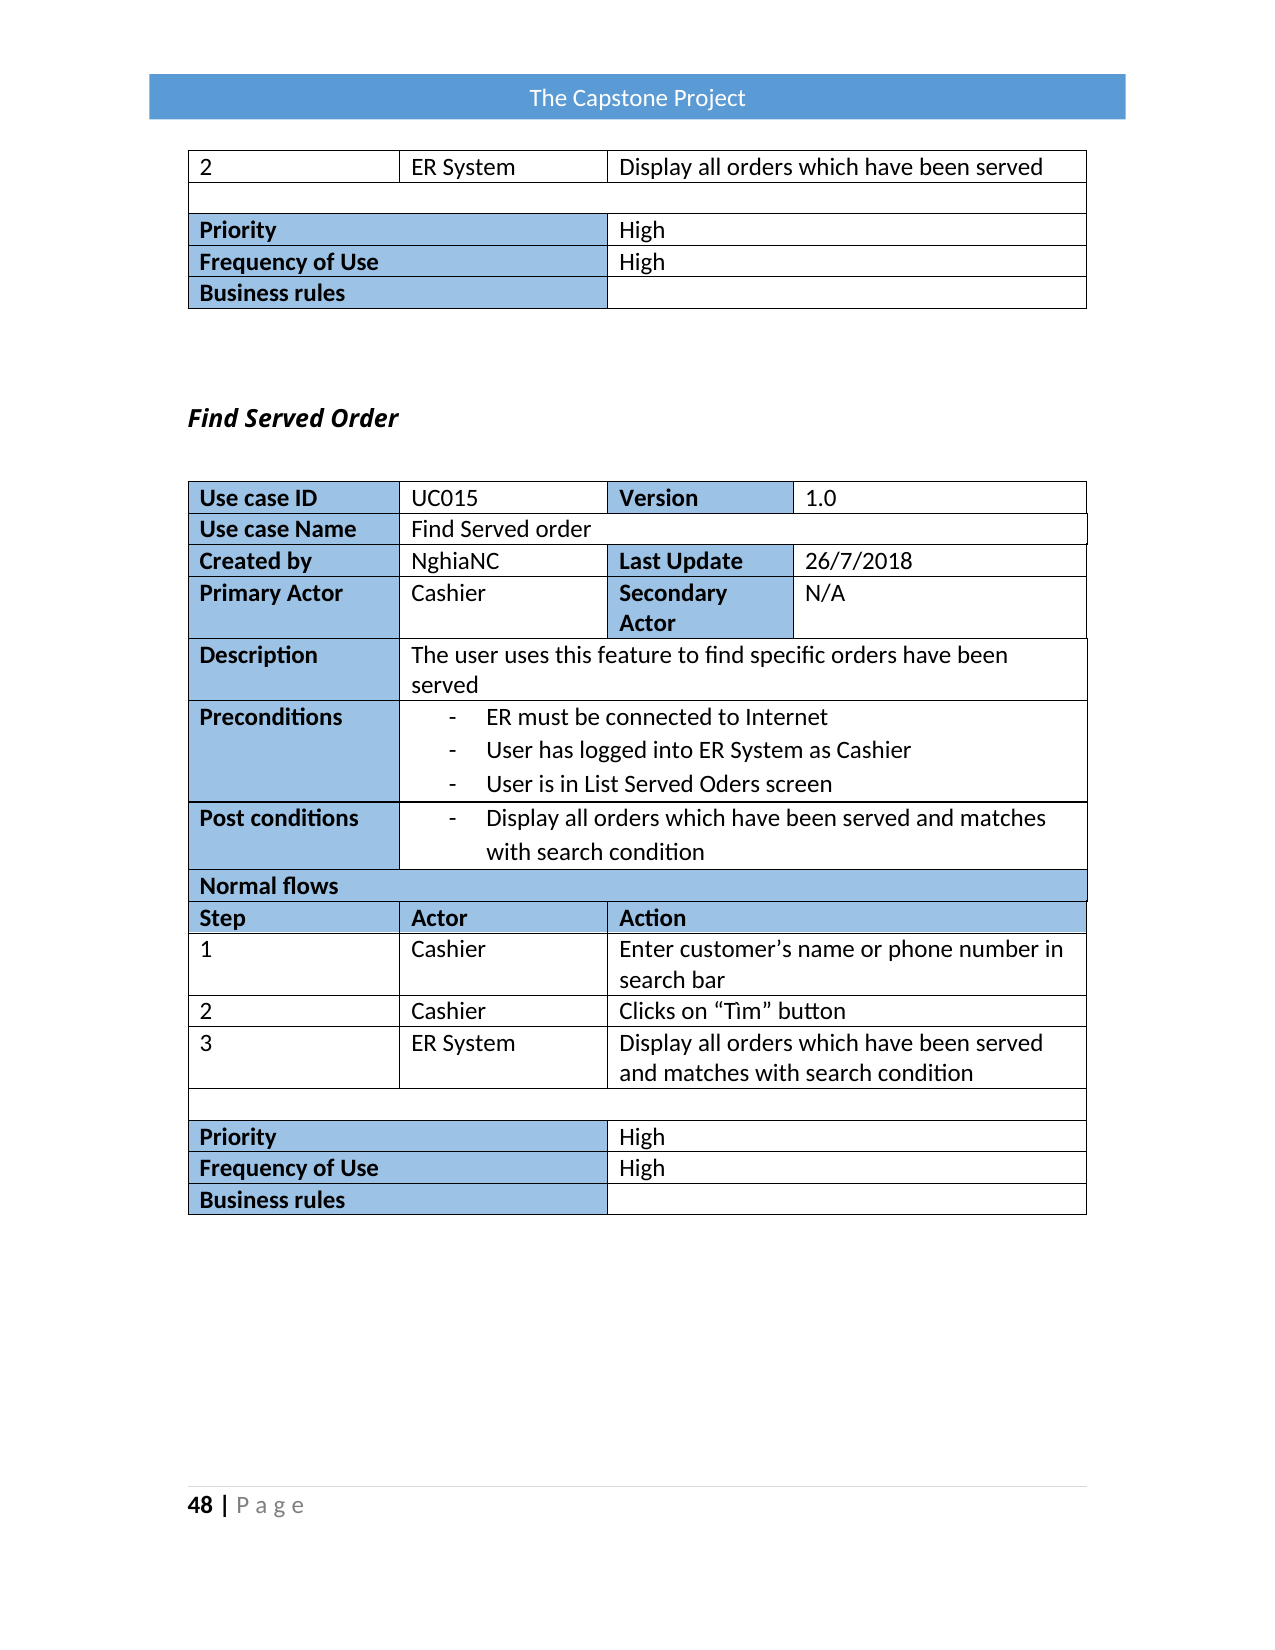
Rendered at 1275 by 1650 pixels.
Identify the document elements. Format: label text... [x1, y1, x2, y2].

table_cell Priority [189, 214, 607, 245]
table_header Use case ID [189, 482, 399, 513]
table_cell 26/7/2018 [794, 545, 1086, 576]
table_cell NghiaNC [400, 545, 607, 576]
table_cell 2 [189, 996, 399, 1026]
table_cell Last Update [608, 545, 793, 576]
table_cell Primary Actor [189, 577, 399, 638]
table_cell High [608, 1152, 1086, 1183]
table_header Version [608, 482, 793, 513]
table_cell 1 [189, 934, 399, 994]
table_cell High [608, 214, 1086, 245]
table_cell The user uses this feature to find specific orders have been served [400, 639, 1087, 700]
table_cell [189, 1089, 1086, 1120]
table_cell Find Served order [400, 514, 1087, 544]
table_cell Normal flows [189, 870, 1087, 901]
table_cell Cashier [400, 996, 607, 1026]
table_cell Cashier [400, 577, 607, 638]
table_header 1.0 [794, 482, 1086, 513]
table_cell Description [189, 639, 399, 700]
table_cell [608, 277, 1086, 308]
table_cell 3 [189, 1027, 399, 1088]
table_cell Clicks on “Tìm” button [608, 996, 1086, 1026]
table_cell High [608, 1121, 1086, 1151]
table_cell Priority [189, 1121, 607, 1151]
table_cell Frequency of Use [189, 246, 607, 276]
table_cell Created by [189, 545, 399, 576]
table_cell Action [608, 902, 1086, 932]
table_cell Use case Name [189, 514, 399, 544]
table_cell Cashier [400, 934, 607, 994]
subtitle Find Served Order [187, 401, 1087, 435]
table_cell Post conditions [189, 803, 399, 869]
table_cell Display all orders which have been served and matches with search condition [400, 803, 1087, 869]
table_header UC015 [400, 482, 607, 513]
table_cell Frequency of Use [189, 1152, 607, 1183]
table_cell [189, 183, 1086, 213]
table_cell Display all orders which have been served and matches with search condition [608, 1027, 1086, 1088]
table_cell ER System [400, 1027, 607, 1088]
table_cell 2 [189, 151, 399, 182]
table_cell Business rules [189, 1184, 607, 1214]
table_cell High [608, 246, 1086, 276]
table_cell Preconditions [189, 701, 399, 801]
table_cell [608, 1184, 1086, 1214]
table_cell ER System [400, 151, 607, 182]
table_cell Step [189, 902, 399, 932]
table_cell Actor [400, 902, 607, 932]
table_cell ER must be connected to Internet User has logged into ER System as Cashier User is in List Served Oders screen [400, 701, 1087, 801]
table_cell Secondary Actor [608, 577, 793, 638]
table_cell Display all orders which have been served [608, 151, 1086, 182]
table_cell N/A [794, 577, 1086, 638]
table_cell Business rules [189, 277, 607, 308]
table_cell Enter customer’s name or phone number in search bar [608, 934, 1086, 994]
